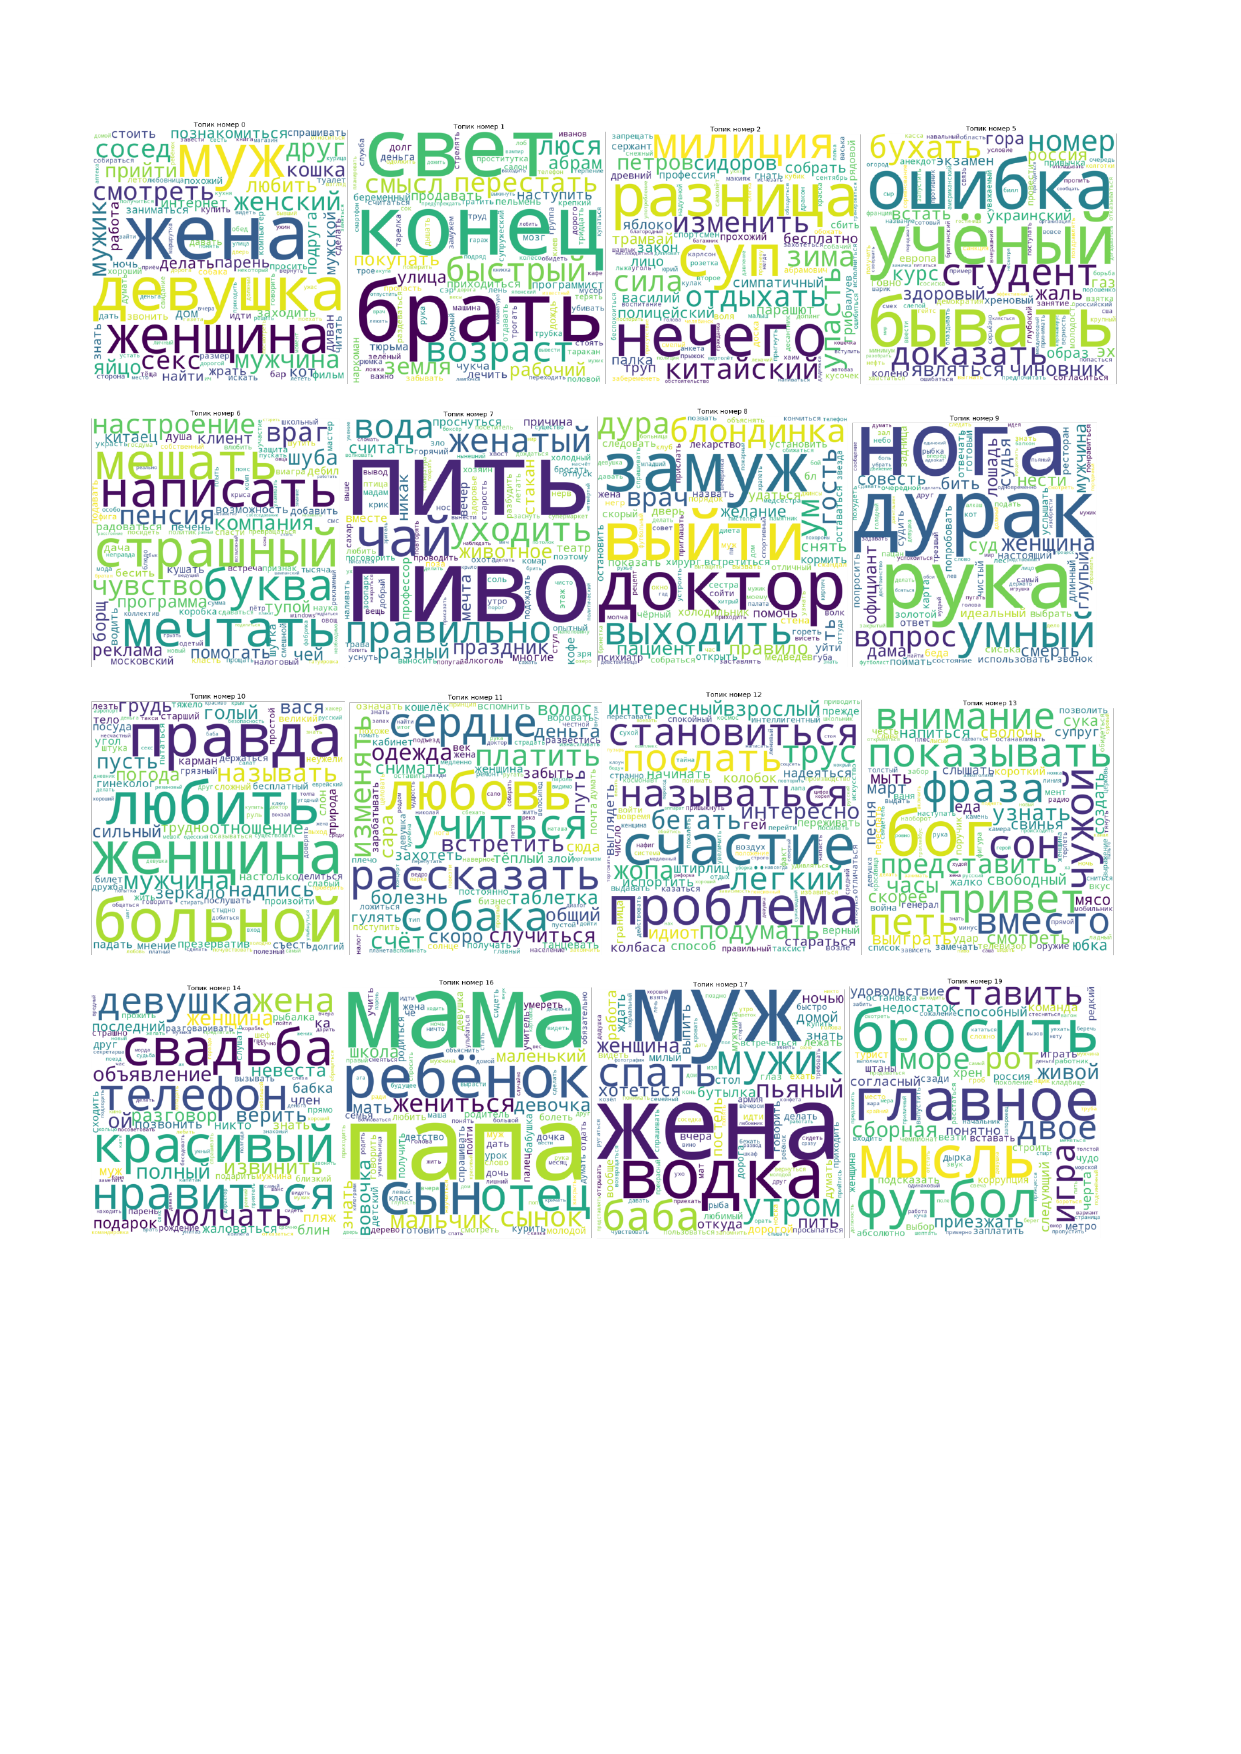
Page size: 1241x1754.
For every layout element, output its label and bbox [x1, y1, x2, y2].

picture [88, 976, 1103, 1241]
picture [88, 118, 1118, 387]
picture [88, 406, 1099, 670]
picture [88, 688, 1116, 958]
